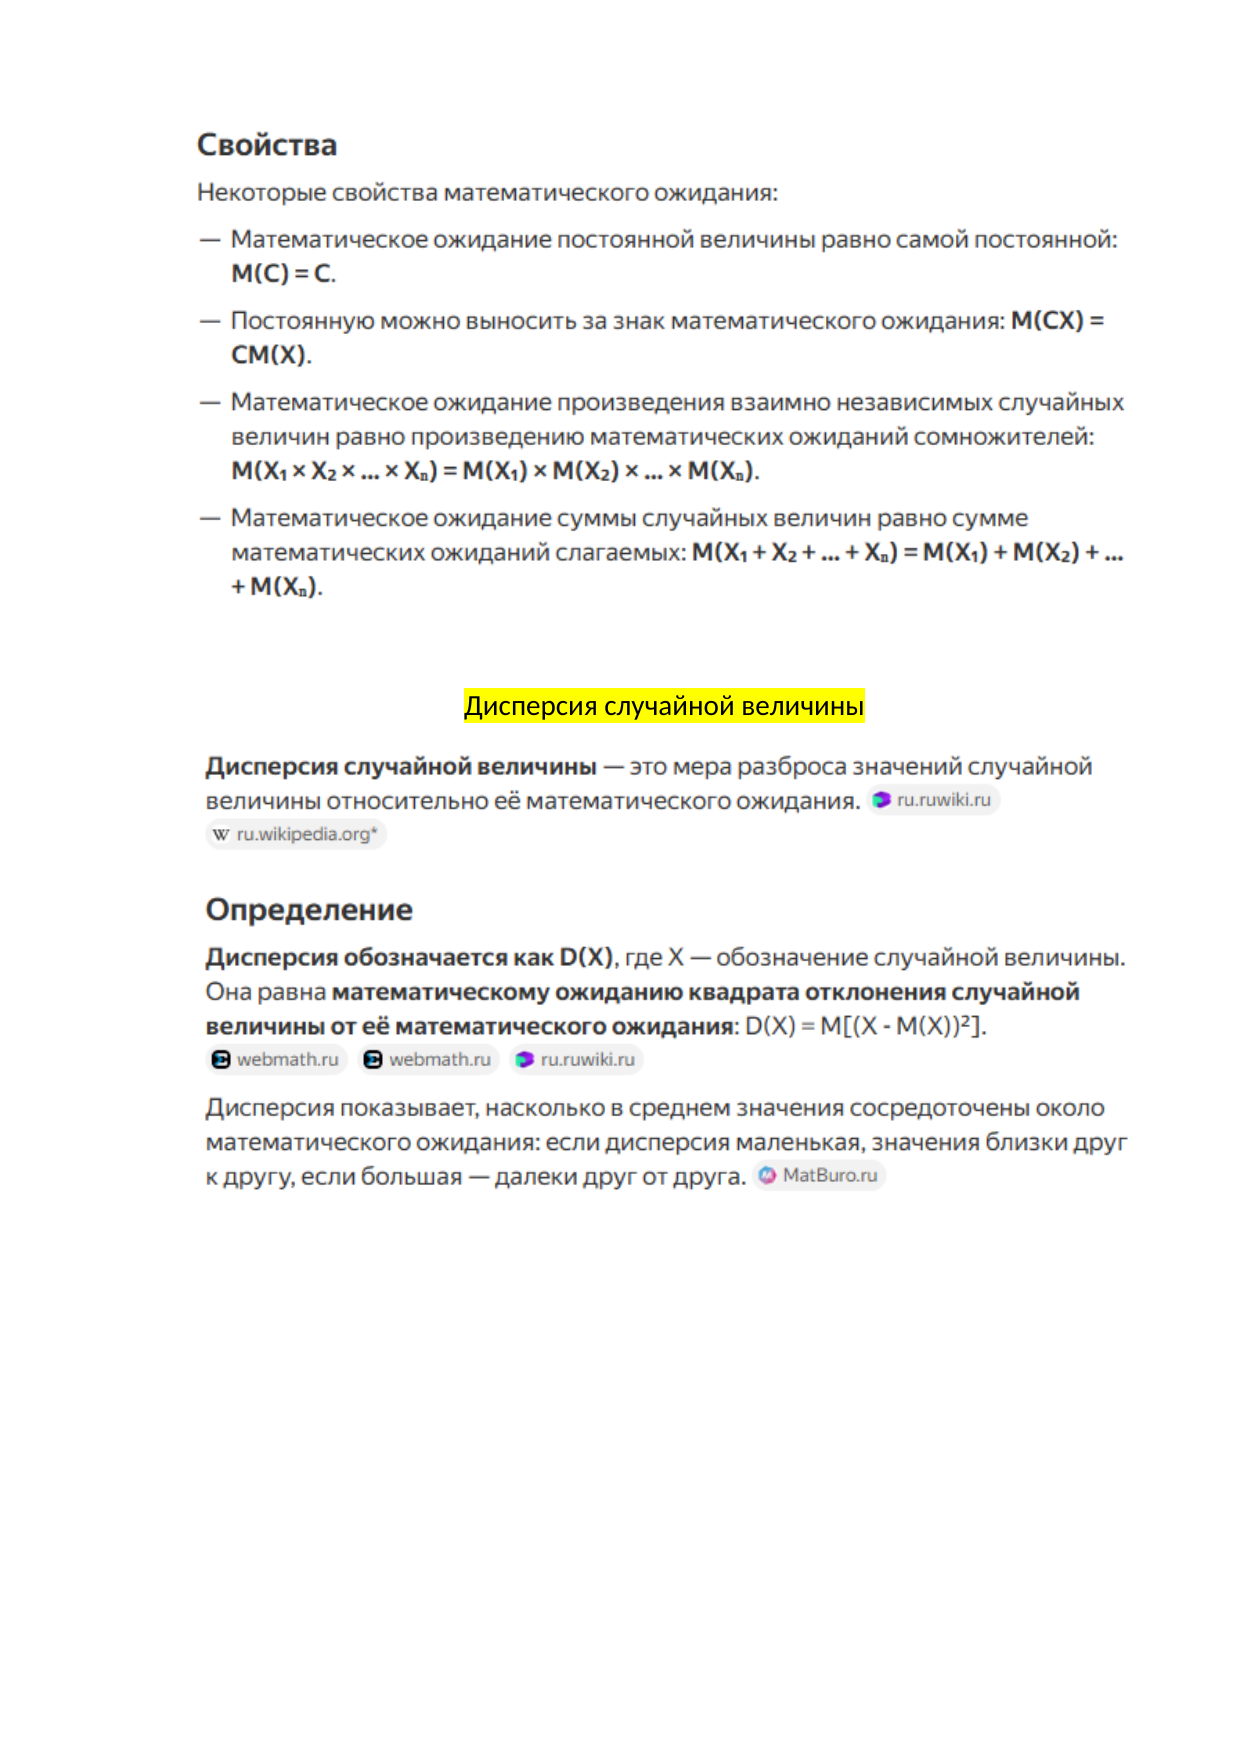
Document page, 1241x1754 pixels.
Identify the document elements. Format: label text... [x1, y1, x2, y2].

text Дисперсия случайной величины [177, 687, 1152, 723]
picture [187, 742, 1142, 1210]
picture [183, 118, 1145, 614]
